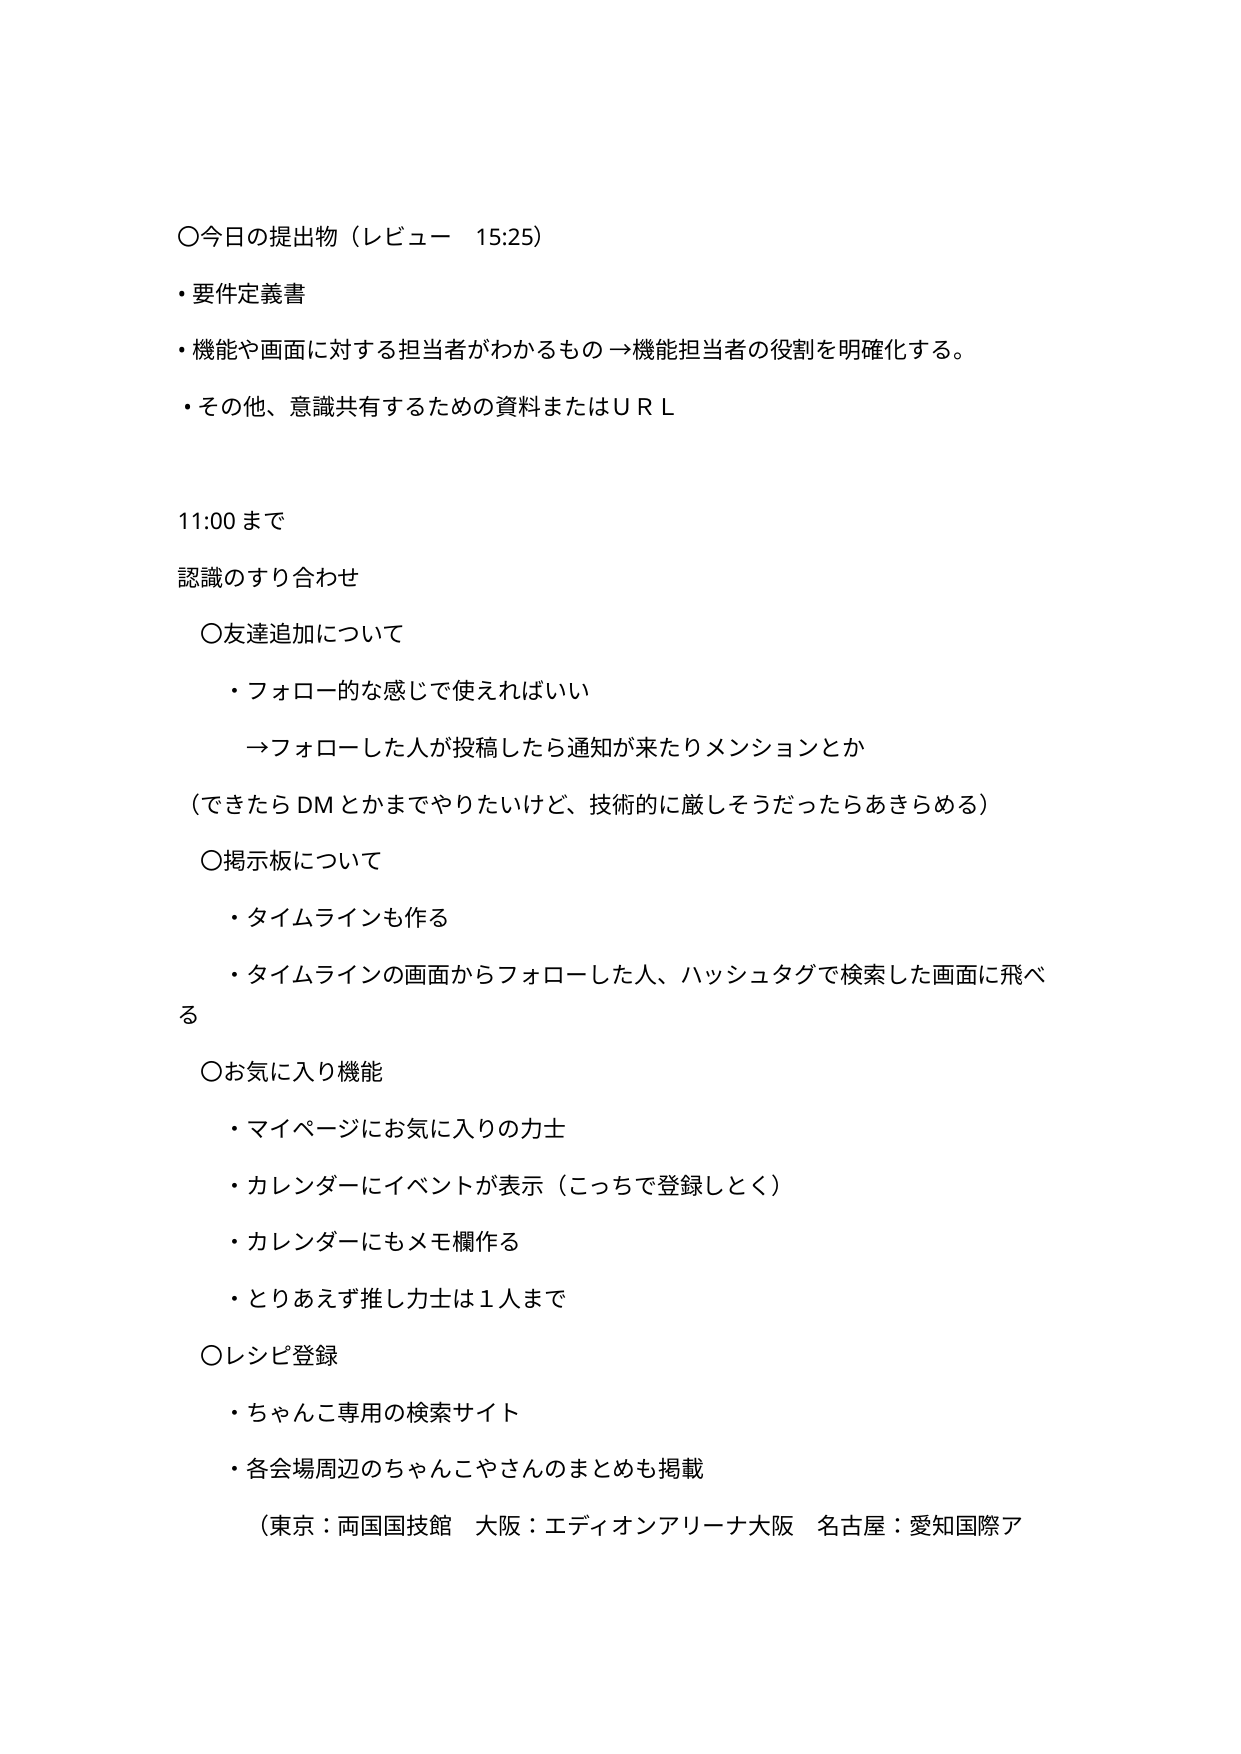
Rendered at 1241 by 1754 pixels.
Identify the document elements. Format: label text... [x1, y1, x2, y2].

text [177, 1506, 1063, 1543]
text ・各会場周辺のちゃんこやさんのまとめも掲載 [177, 1449, 1063, 1487]
text ・カレンダーにイベントが表示（こっちで登録しとく） [177, 1165, 1063, 1203]
text ・カレンダーにもメモ欄作る [177, 1222, 1063, 1260]
text ・タイムラインの画面からフォローした人、ハッシュタグで検索した画面に飛べる [177, 955, 1063, 1033]
text 〇レシピ登録 [177, 1336, 1063, 1373]
text 〇掲示板について [177, 841, 1063, 879]
text ・とりあえず推し力士は１人まで [177, 1279, 1063, 1316]
text • 機能や画面に対する担当者がわかるもの →機能担当者の役割を明確化する。 [177, 330, 1063, 368]
text ・ちゃんこ専用の検索サイト [177, 1392, 1063, 1430]
text →フォローした人が投稿したら通知が来たりメンションとか [177, 728, 1063, 765]
text ・マイページにお気に入りの力士 [177, 1109, 1063, 1146]
text 〇お気に入り機能 [177, 1052, 1063, 1089]
text 〇友達追加について [177, 614, 1063, 652]
text ・フォロー的な感じで使えればいい [177, 671, 1063, 708]
text 11:00まで [177, 501, 1063, 538]
text 認識のすり合わせ [177, 557, 1063, 595]
text （できたらDMとかまでやりたいけど、技術的に厳しそうだったらあきらめる） [177, 784, 1063, 822]
text ・タイムラインも作る [177, 898, 1063, 935]
text 〇今日の提出物（レビュー 15:25） [177, 217, 1063, 254]
text • その他、意識共有するための資料またはＵＲＬ [177, 387, 1063, 424]
text • 要件定義書 [177, 273, 1063, 311]
